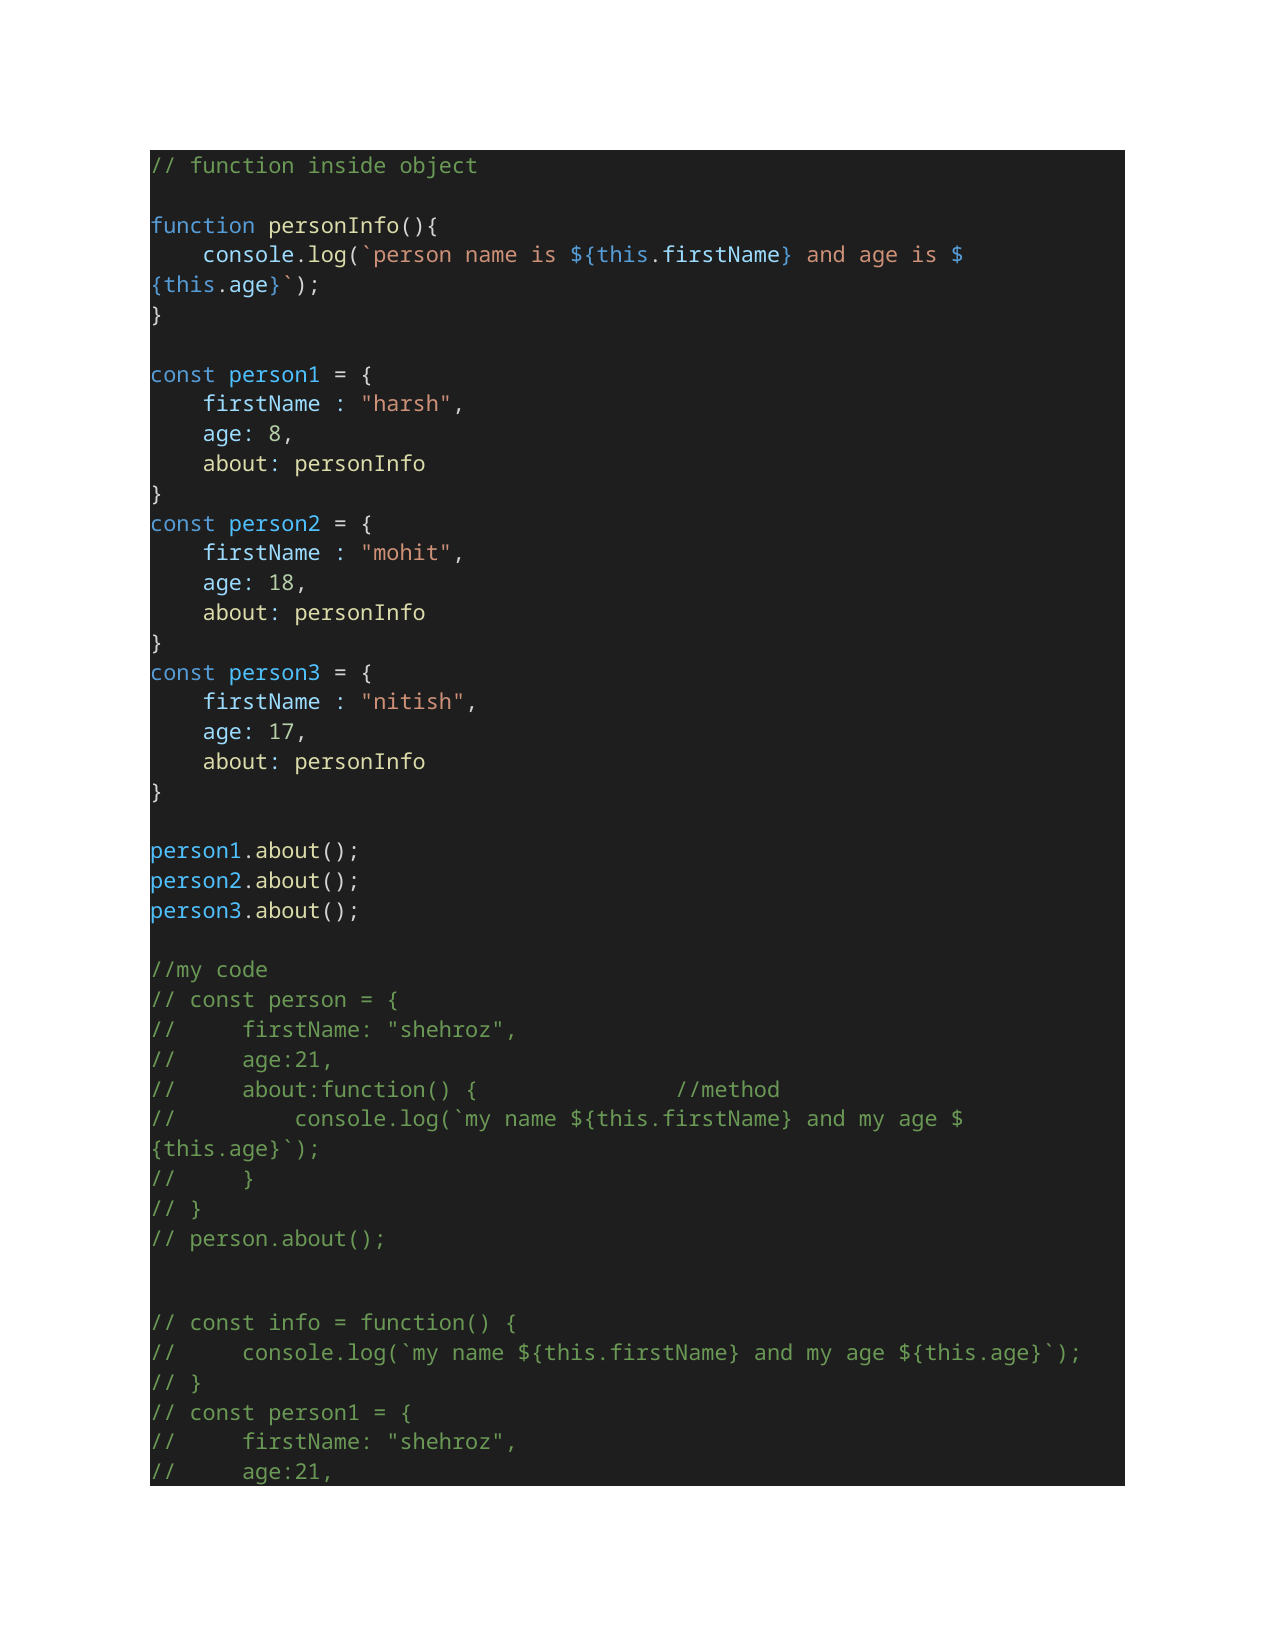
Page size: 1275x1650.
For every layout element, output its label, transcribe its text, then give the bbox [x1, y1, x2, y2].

text // } [150, 1367, 1125, 1396]
text //my code [150, 954, 1125, 984]
text firstName : "mohit", [150, 537, 1125, 567]
text const person1 = { [150, 358, 1125, 388]
text firstName : "nitish", [150, 686, 1125, 716]
text // person.about(); [150, 1222, 1125, 1252]
text // about:function() { //method [150, 1073, 1125, 1103]
text age: 8, [150, 418, 1125, 448]
text } [150, 627, 1125, 656]
text about: personInfo [150, 448, 1125, 478]
text } [150, 478, 1125, 507]
text // age:21, [150, 1044, 1125, 1073]
text person1.about(); [150, 835, 1125, 865]
text about: personInfo [150, 746, 1125, 776]
text about: personInfo [150, 597, 1125, 627]
text person2.about(); [150, 865, 1125, 895]
text // firstName: "shehroz", [150, 1014, 1125, 1044]
text // const person = { [150, 984, 1125, 1014]
text // } [150, 1163, 1125, 1193]
text const person2 = { [150, 507, 1125, 537]
text console.log(`person name is ${this.firstName} and age is ${this.age}`); [150, 239, 1125, 299]
text person3.about(); [150, 895, 1125, 924]
text // const info = function() { [150, 1307, 1125, 1337]
text } [150, 776, 1125, 805]
text // firstName: "shehroz", [150, 1426, 1125, 1456]
text const person3 = { [150, 656, 1125, 686]
text age: 17, [150, 716, 1125, 746]
text // } [150, 1193, 1125, 1222]
text // console.log(`my name ${this.firstName} and my age ${this.age}`); [150, 1103, 1125, 1163]
text function personInfo(){ [150, 209, 1125, 239]
text } [150, 299, 1125, 329]
text age: 18, [150, 567, 1125, 597]
text // function inside object [150, 150, 1125, 180]
text // console.log(`my name ${this.firstName} and my age ${this.age}`); [150, 1337, 1125, 1367]
text // const person1 = { [150, 1396, 1125, 1426]
text firstName : "harsh", [150, 388, 1125, 418]
text // age:21, [150, 1456, 1125, 1486]
